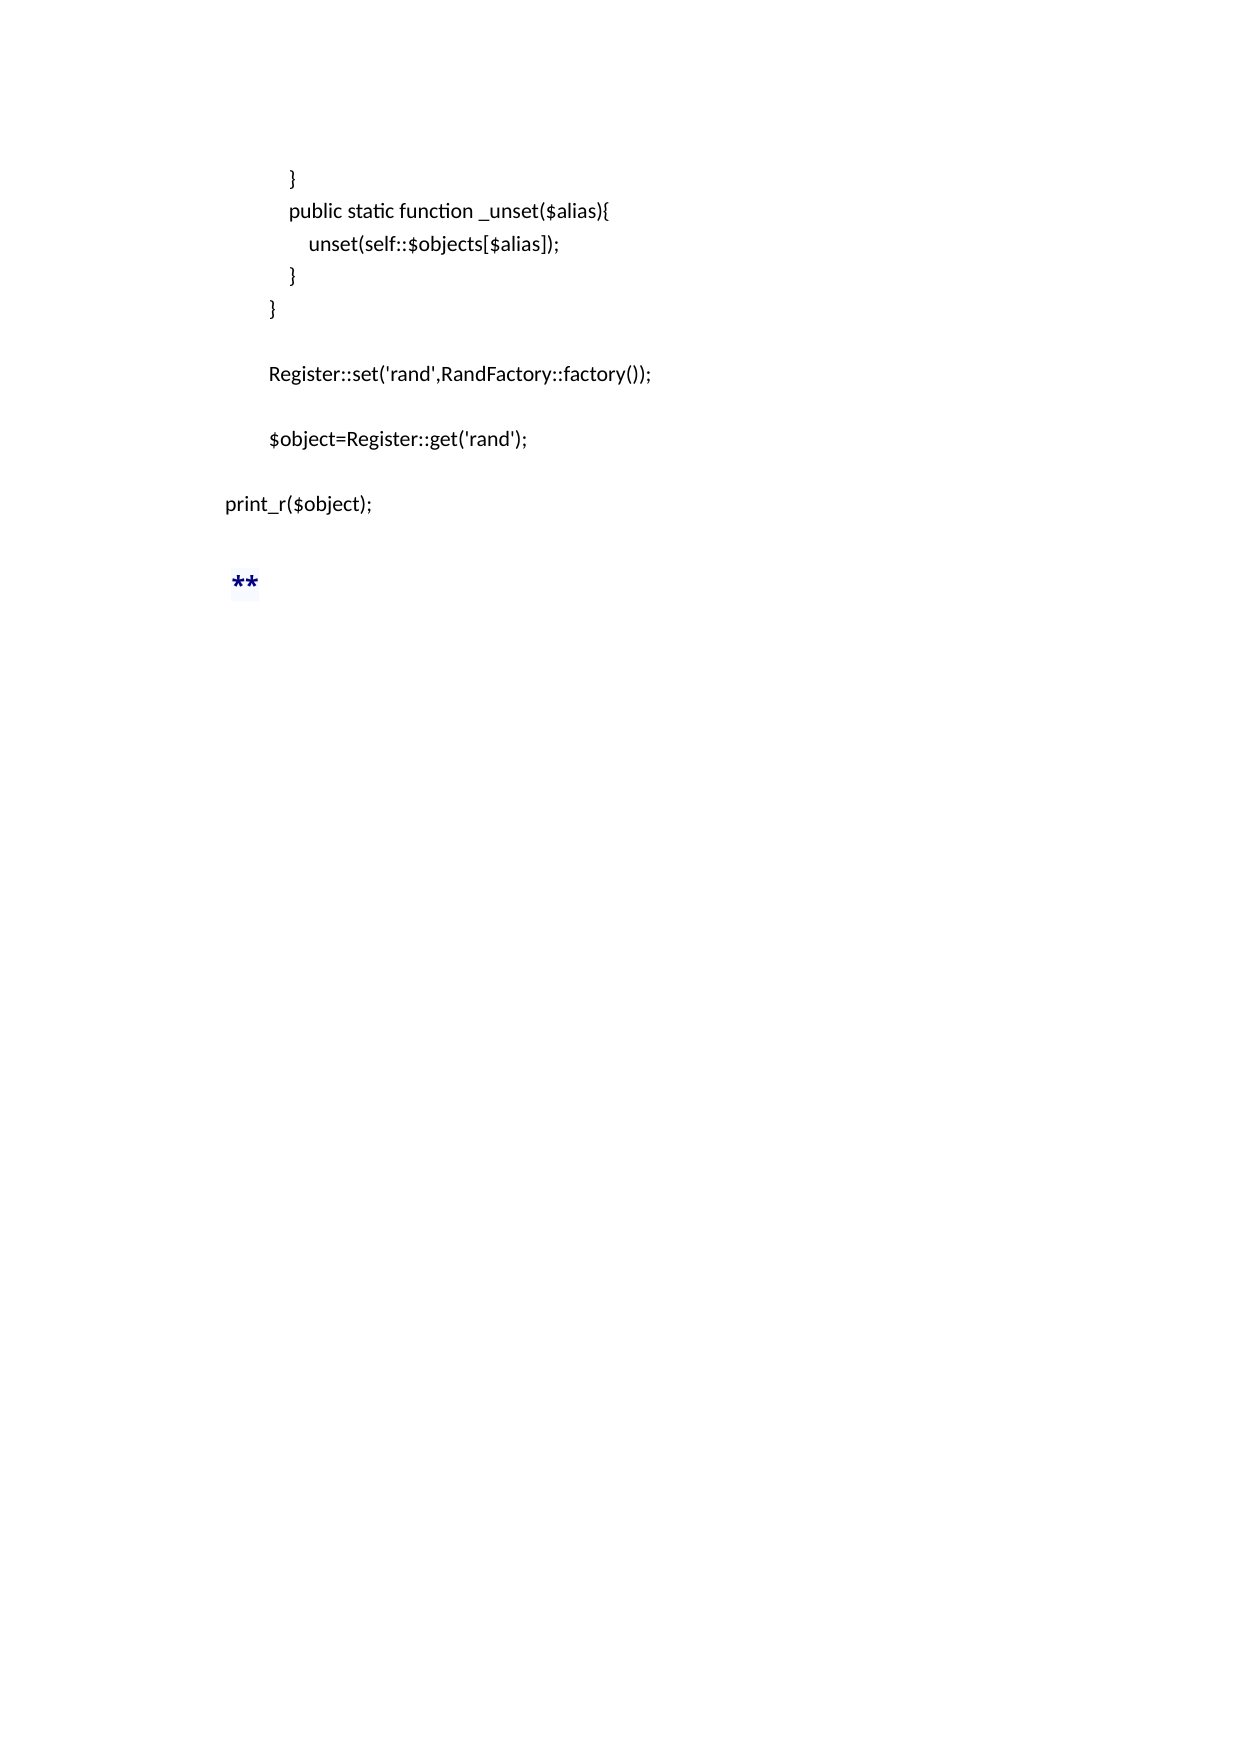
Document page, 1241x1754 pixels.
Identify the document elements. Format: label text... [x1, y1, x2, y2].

list public static function _unset($alias){ [225, 194, 1053, 227]
list } [225, 162, 1053, 194]
text ** [187, 552, 1053, 617]
list $object=Register::get('rand'); [225, 422, 1053, 454]
list unset(self::$objects[$alias]); [225, 227, 1053, 259]
list } [225, 259, 1053, 292]
list Register::set('rand',RandFactory::factory()); [225, 357, 1053, 389]
list print_r($object); [225, 487, 1053, 519]
list } [225, 292, 1053, 324]
